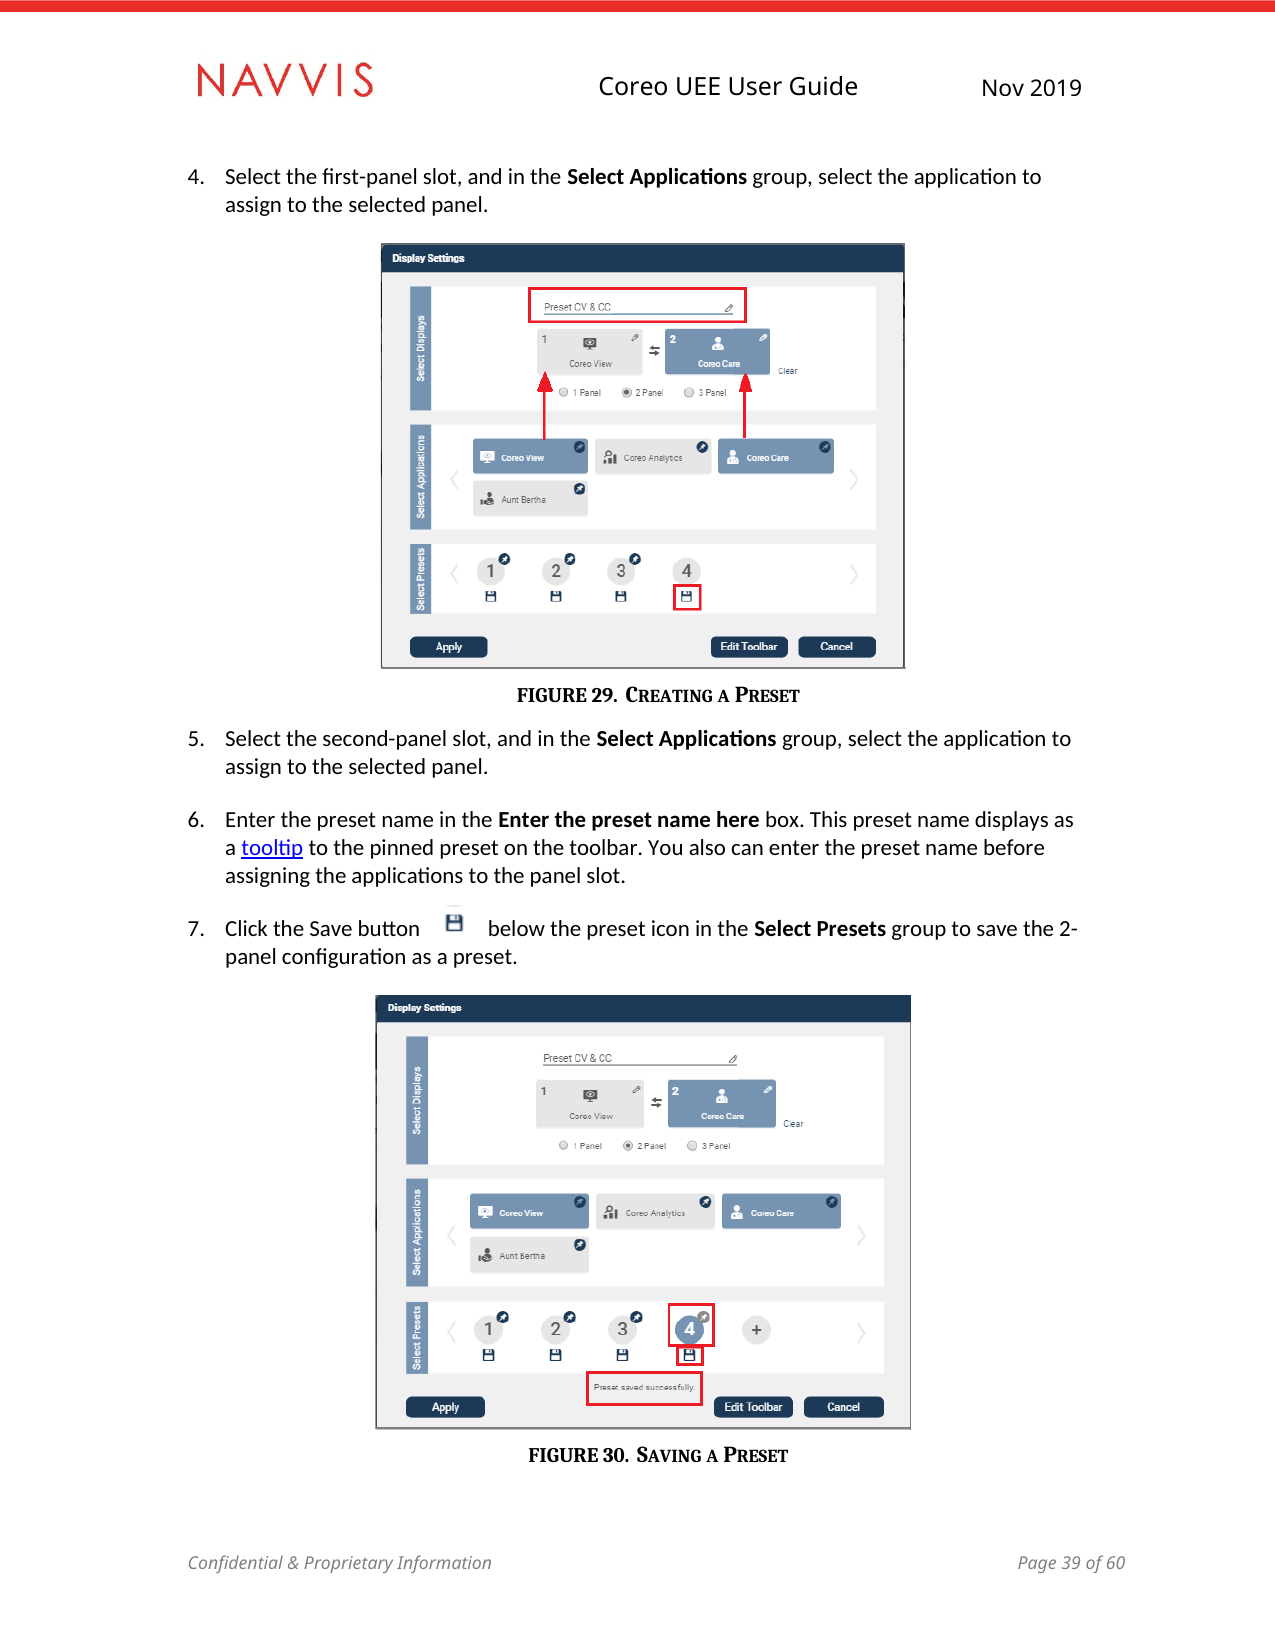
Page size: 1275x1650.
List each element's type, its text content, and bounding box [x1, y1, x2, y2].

list Click the Save button below the preset icon in the Select Presets group to save the 2-panel configuration as a preset. [187, 914, 1087, 970]
picture [440, 905, 469, 939]
text Creating a Preset [229, 681, 1087, 708]
list Select the first-panel slot, and in the Select Applications group, select the application to assign to the selected panel. [187, 162, 1087, 218]
text Saving a Preset [229, 1442, 1087, 1468]
list Enter the preset name in the Enter the preset name here box. This preset name displays as a tooltip to the pinned preset on the toolbar. You also can enter the preset name before assigning the applications to the panel slot. [187, 805, 1087, 889]
picture [380, 243, 906, 669]
picture [375, 995, 911, 1430]
list Select the second-panel slot, and in the Select Applications group, select the application to assign to the selected panel. [187, 724, 1087, 780]
picture [187, 55, 383, 104]
